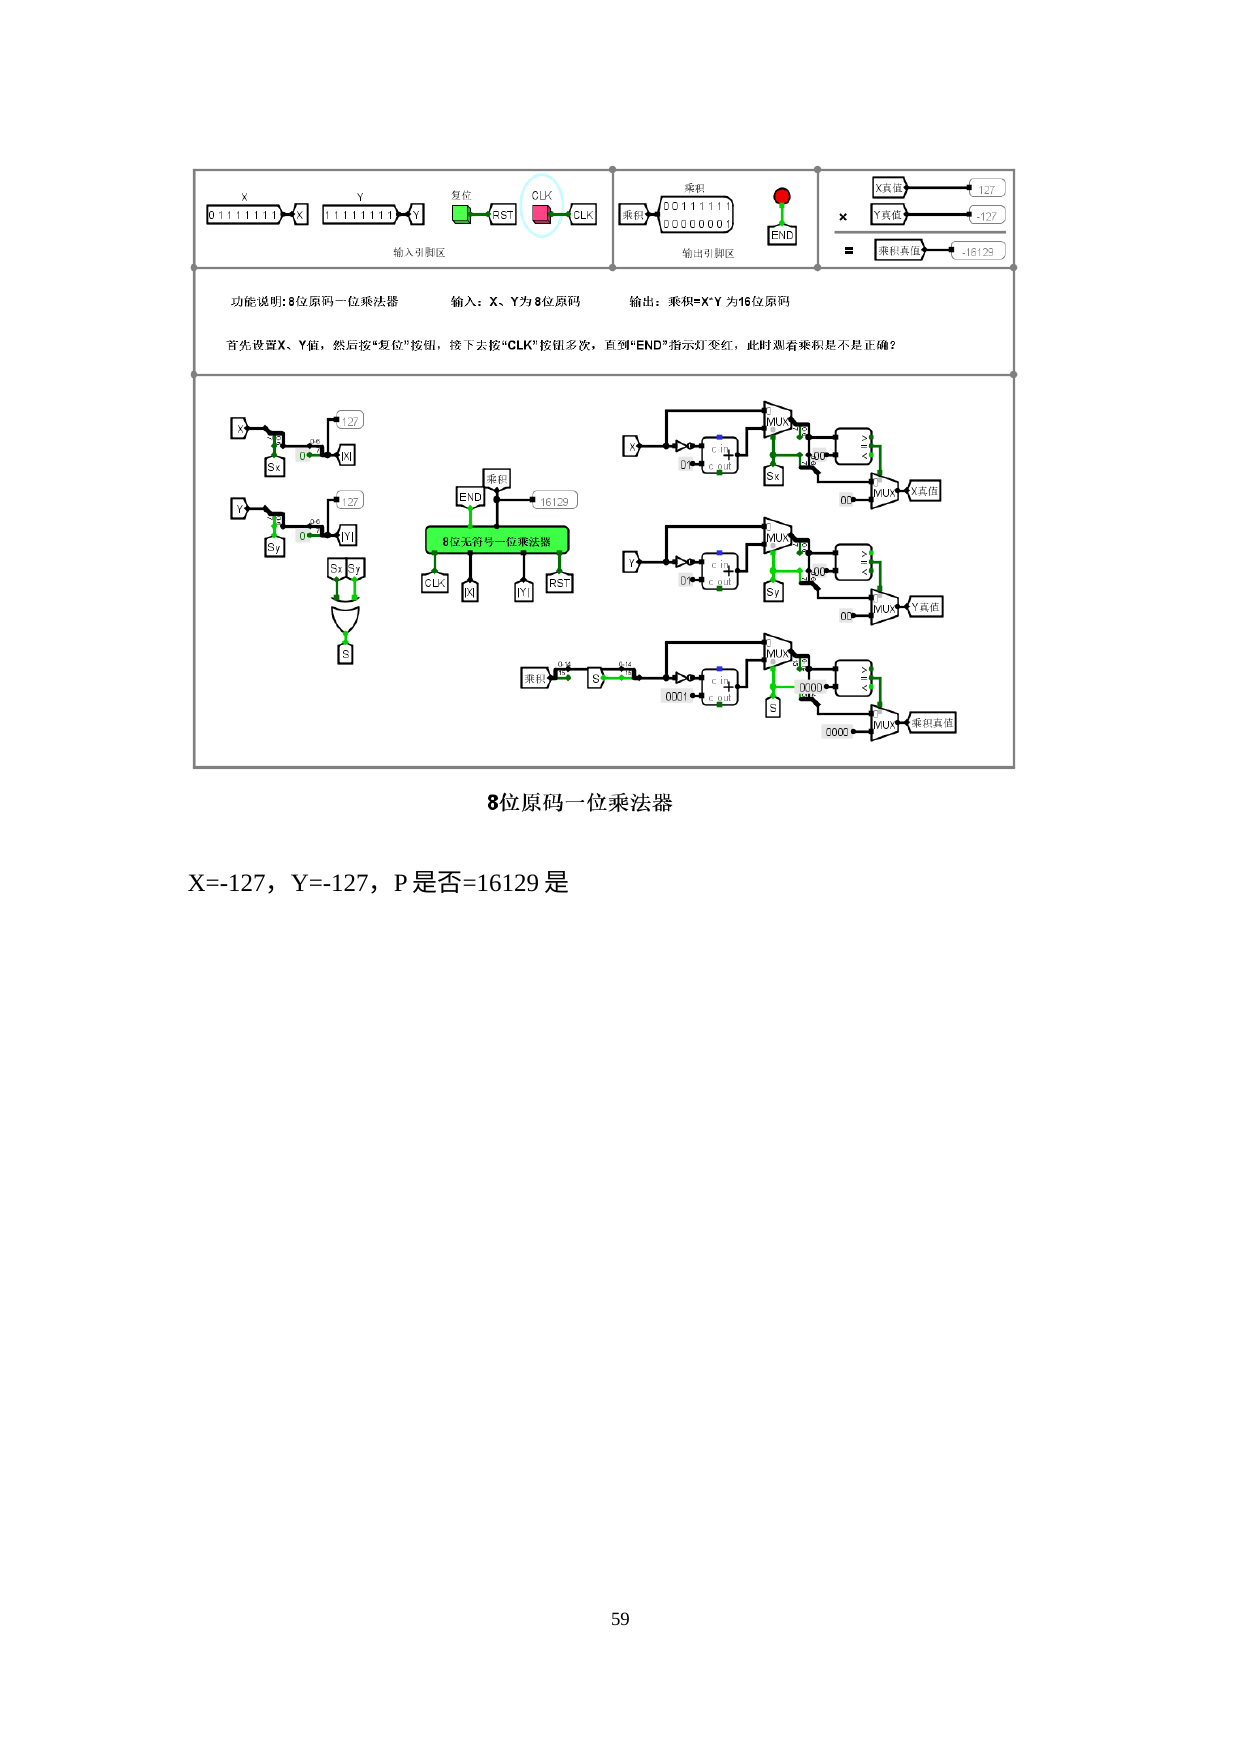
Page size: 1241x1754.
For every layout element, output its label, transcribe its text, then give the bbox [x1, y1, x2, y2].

text X=-127，Y=-127，P是否=16129是 [187, 848, 1053, 913]
picture [187, 162, 1031, 829]
